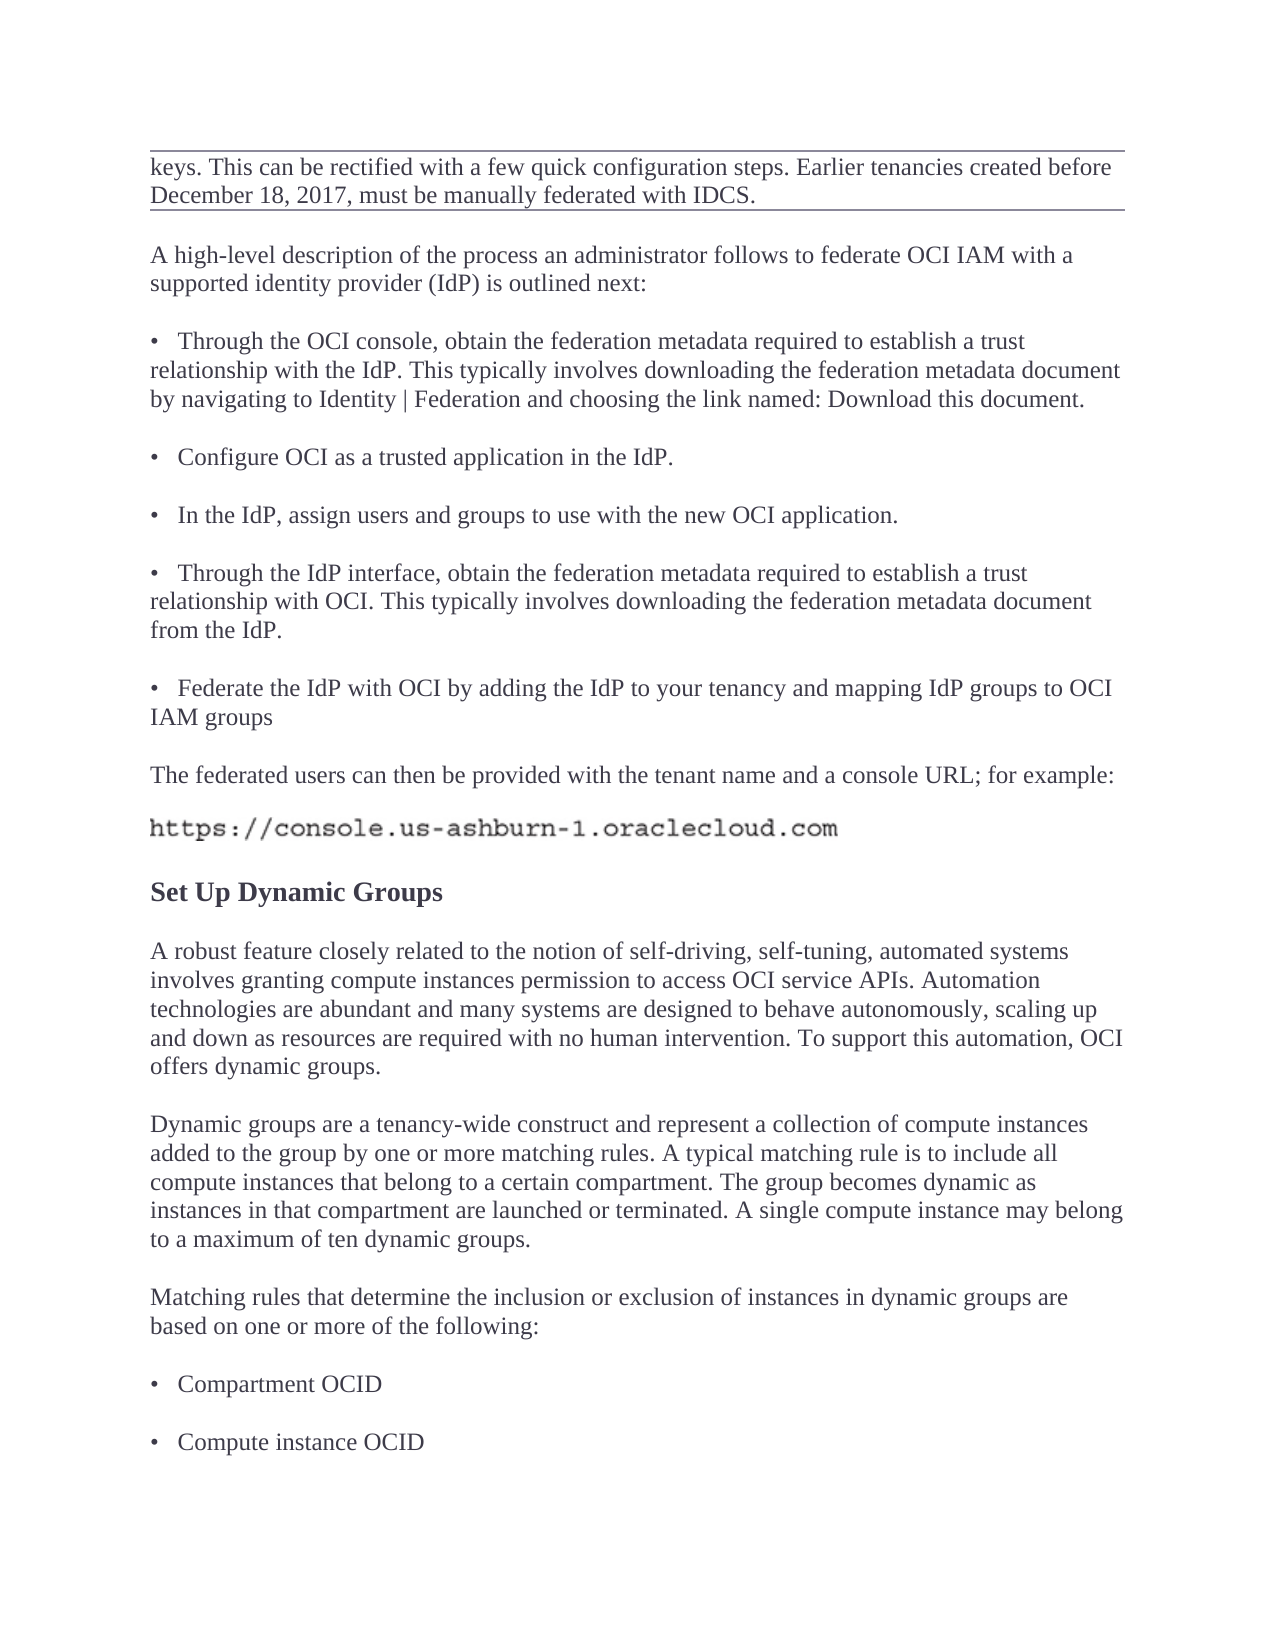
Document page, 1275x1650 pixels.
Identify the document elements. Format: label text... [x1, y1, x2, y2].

text • Compartment OCID [150, 1369, 1125, 1398]
picture [150, 817, 838, 841]
text Matching rules that determine the inclusion or exclusion of instances in dynamic groups are based on one or more of the following: [150, 1282, 1125, 1340]
text A robust feature closely related to the notion of self-driving, self-tuning, automated systems involves granting compute instances permission to access OCI service APIs. Automation technologies are abundant and many systems are designed to behave autonomously, scaling up and down as resources are required with no human intervention. To support this automation, OCI offers dynamic groups. [150, 936, 1125, 1080]
text Dynamic groups are a tenancy-wide construct and represent a collection of compute instances added to the group by one or more matching rules. A typical matching rule is to include all compute instances that belong to a certain compartment. The group becomes dynamic as instances in that compartment are launched or terminated. A single compute instance may belong to a maximum of ten dynamic groups. [150, 1109, 1125, 1253]
text • Through the OCI console, obtain the federation metadata required to establish a trust relationship with the IdP. This typically involves downloading the federation metadata document by navigating to Identity | Federation and choosing the link named: Download this document. [150, 326, 1125, 413]
text The federated users can then be provided with the tenant name and a console URL; for example: [150, 760, 1125, 788]
text • Compute instance OCID [150, 1427, 1125, 1456]
text • Configure OCI as a trusted application in the IdP. [150, 442, 1125, 471]
text • Federate the IdP with OCI by adding the IdP to your tenancy and mapping IdP groups to OCI IAM groups [150, 673, 1125, 731]
text A high-level description of the process an administrator follows to federate OCI IAM with a supported identity provider (IdP) is outlined next: [150, 240, 1125, 297]
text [150, 152, 1125, 209]
text Set Up Dynamic Groups [150, 875, 1125, 907]
text • In the IdP, assign users and groups to use with the new OCI application. [150, 500, 1125, 528]
text • Through the IdP interface, obtain the federation metadata required to establish a trust relationship with OCI. This typically involves downloading the federation metadata document from the IdP. [150, 558, 1125, 644]
